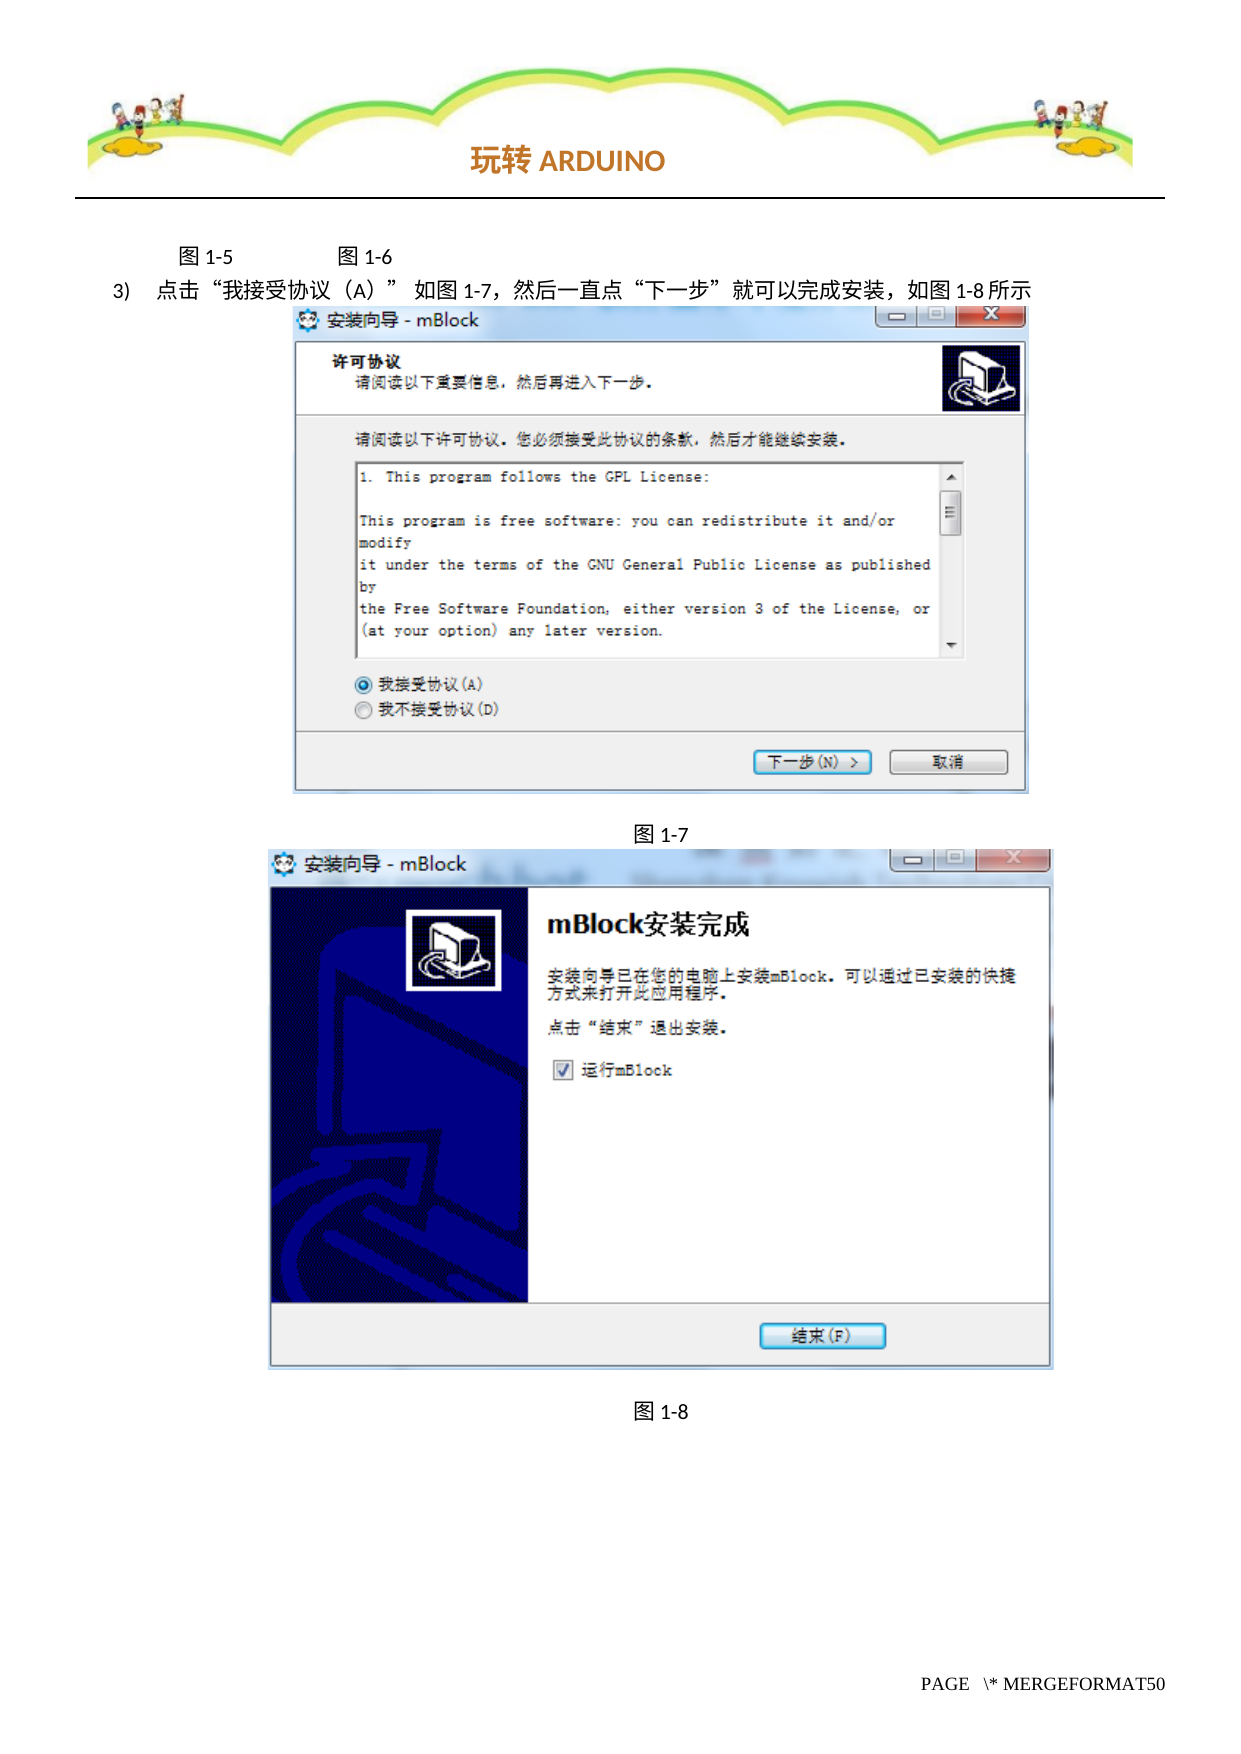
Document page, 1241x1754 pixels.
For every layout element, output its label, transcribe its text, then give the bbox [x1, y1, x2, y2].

list 图1-5 图1-6 [156, 238, 1165, 272]
list 图1-7 [156, 816, 1165, 849]
picture [292, 306, 1029, 794]
picture [267, 849, 1054, 1370]
list 图1-8 [156, 1393, 1165, 1427]
picture [87, 58, 1134, 181]
list 点击“我接受协议（A）” 如图1-7，然后一直点“下一步”就可以完成安装，如图1-8所示 [112, 272, 1165, 306]
